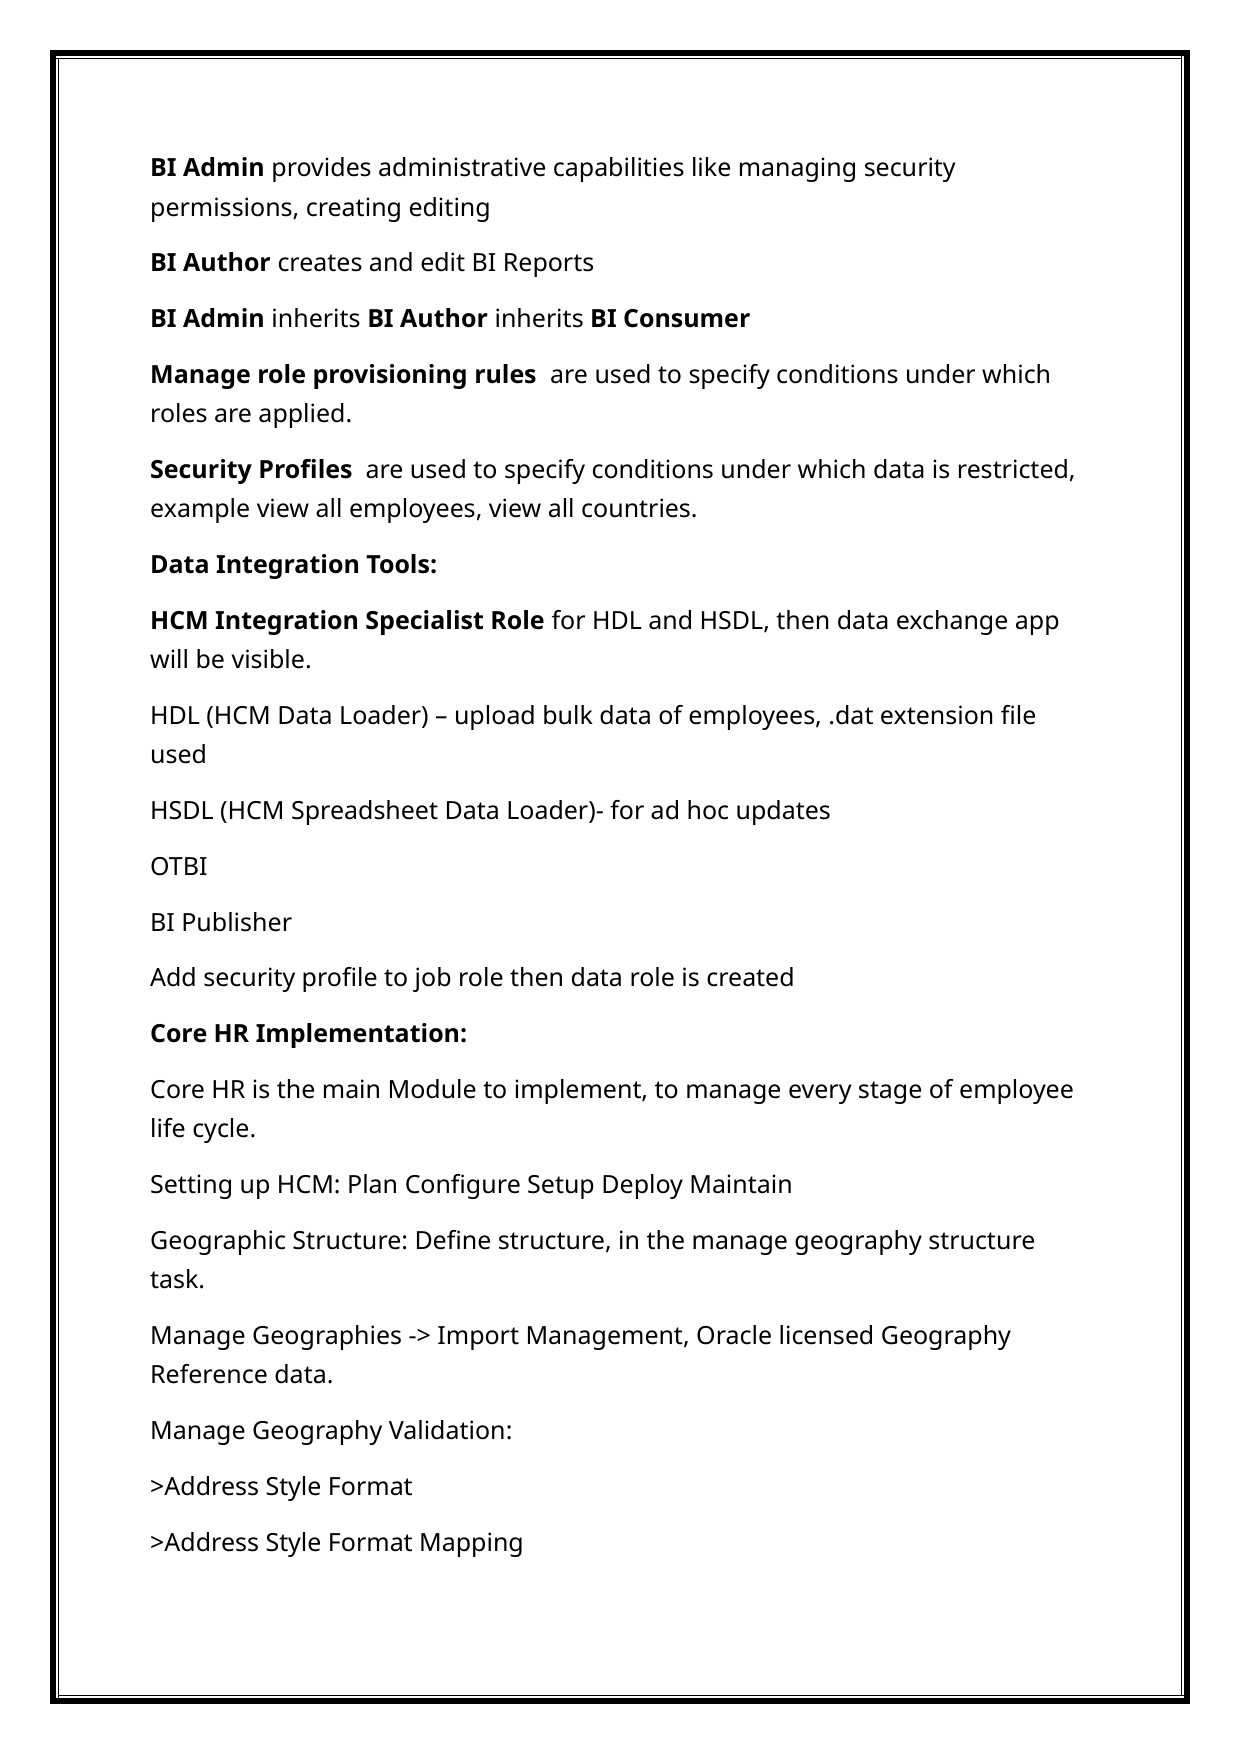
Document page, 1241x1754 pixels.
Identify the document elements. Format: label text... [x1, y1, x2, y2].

text HDL (HCM Data Loader) – upload bulk data of employees, .dat extension file used [150, 697, 1090, 771]
text BI Author creates and edit BI Reports [150, 245, 1090, 279]
text Manage role provisioning rules are used to specify conditions under which roles are applied. [150, 357, 1090, 430]
text Security Profiles are used to specify conditions under which data is restricted, example view all employees, view all countries. [150, 452, 1090, 525]
text BI Admin inherits BI Author inherits BI Consumer [150, 301, 1090, 335]
text Data Integration Tools: [150, 547, 1090, 581]
text Manage Geographies -> Import Management, Oracle licensed Geography Reference data. [150, 1317, 1090, 1391]
text HCM Integration Specialist Role for HDL and HSDL, then data exchange app will be visible. [150, 602, 1090, 676]
text Manage Geography Validation: [150, 1412, 1090, 1447]
text Add security profile to job role then data role is created [150, 960, 1090, 994]
text BI Admin provides administrative capabilities like managing security permissions, creating editing [150, 150, 1090, 223]
text Core HR is the main Module to implement, to manage every stage of employee life cycle. [150, 1072, 1090, 1145]
text Core HR Implementation: [150, 1016, 1090, 1050]
text OTBI [150, 848, 1090, 882]
text >Address Style Format [150, 1468, 1090, 1502]
text BI Publisher [150, 904, 1090, 938]
text >Address Style Format Mapping [150, 1524, 1090, 1558]
text Geographic Structure: Define structure, in the manage geography structure task. [150, 1222, 1090, 1296]
text Setting up HCM: Plan Configure Setup Deploy Maintain [150, 1167, 1090, 1201]
text HSDL (HCM Spreadsheet Data Loader)- for ad hoc updates [150, 792, 1090, 827]
